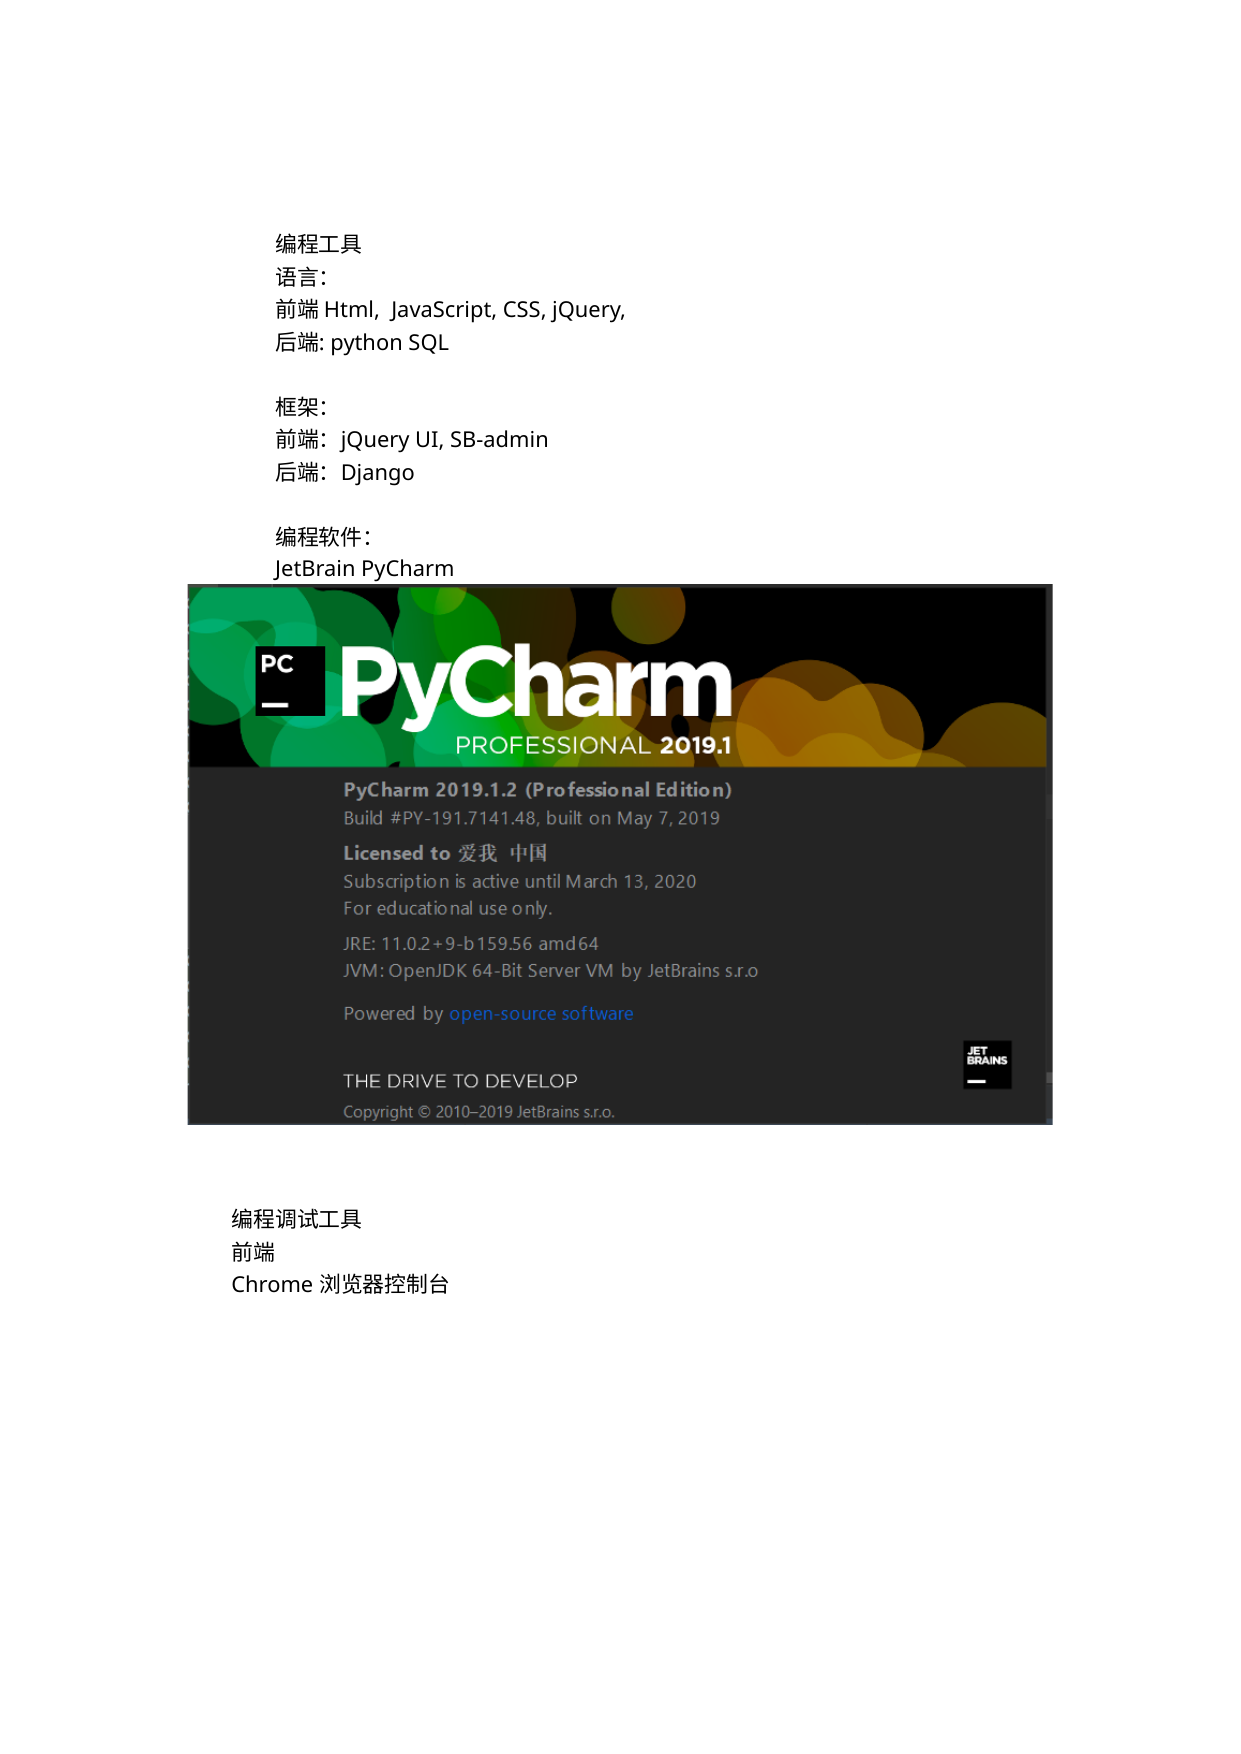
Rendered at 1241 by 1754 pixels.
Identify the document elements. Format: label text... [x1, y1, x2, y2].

text 语言： [187, 259, 1053, 292]
text 前端 [187, 1234, 1053, 1267]
text 框架： [231, 389, 1053, 422]
picture [187, 584, 1053, 1125]
text 前端：jQuery UI, SB-admin [187, 422, 1053, 454]
text 后端: python SQL [187, 324, 1053, 357]
text 编程软件： [187, 519, 1053, 552]
text 后端：Django [187, 454, 1053, 487]
text Chrome 浏览器控制台 [187, 1267, 1053, 1299]
text JetBrain PyCharm [187, 552, 1053, 584]
text 前端 Html, JavaScript, CSS, jQuery, [187, 292, 1053, 324]
text 编程工具 [187, 227, 1053, 259]
text 编程调试工具 [187, 1202, 1053, 1234]
